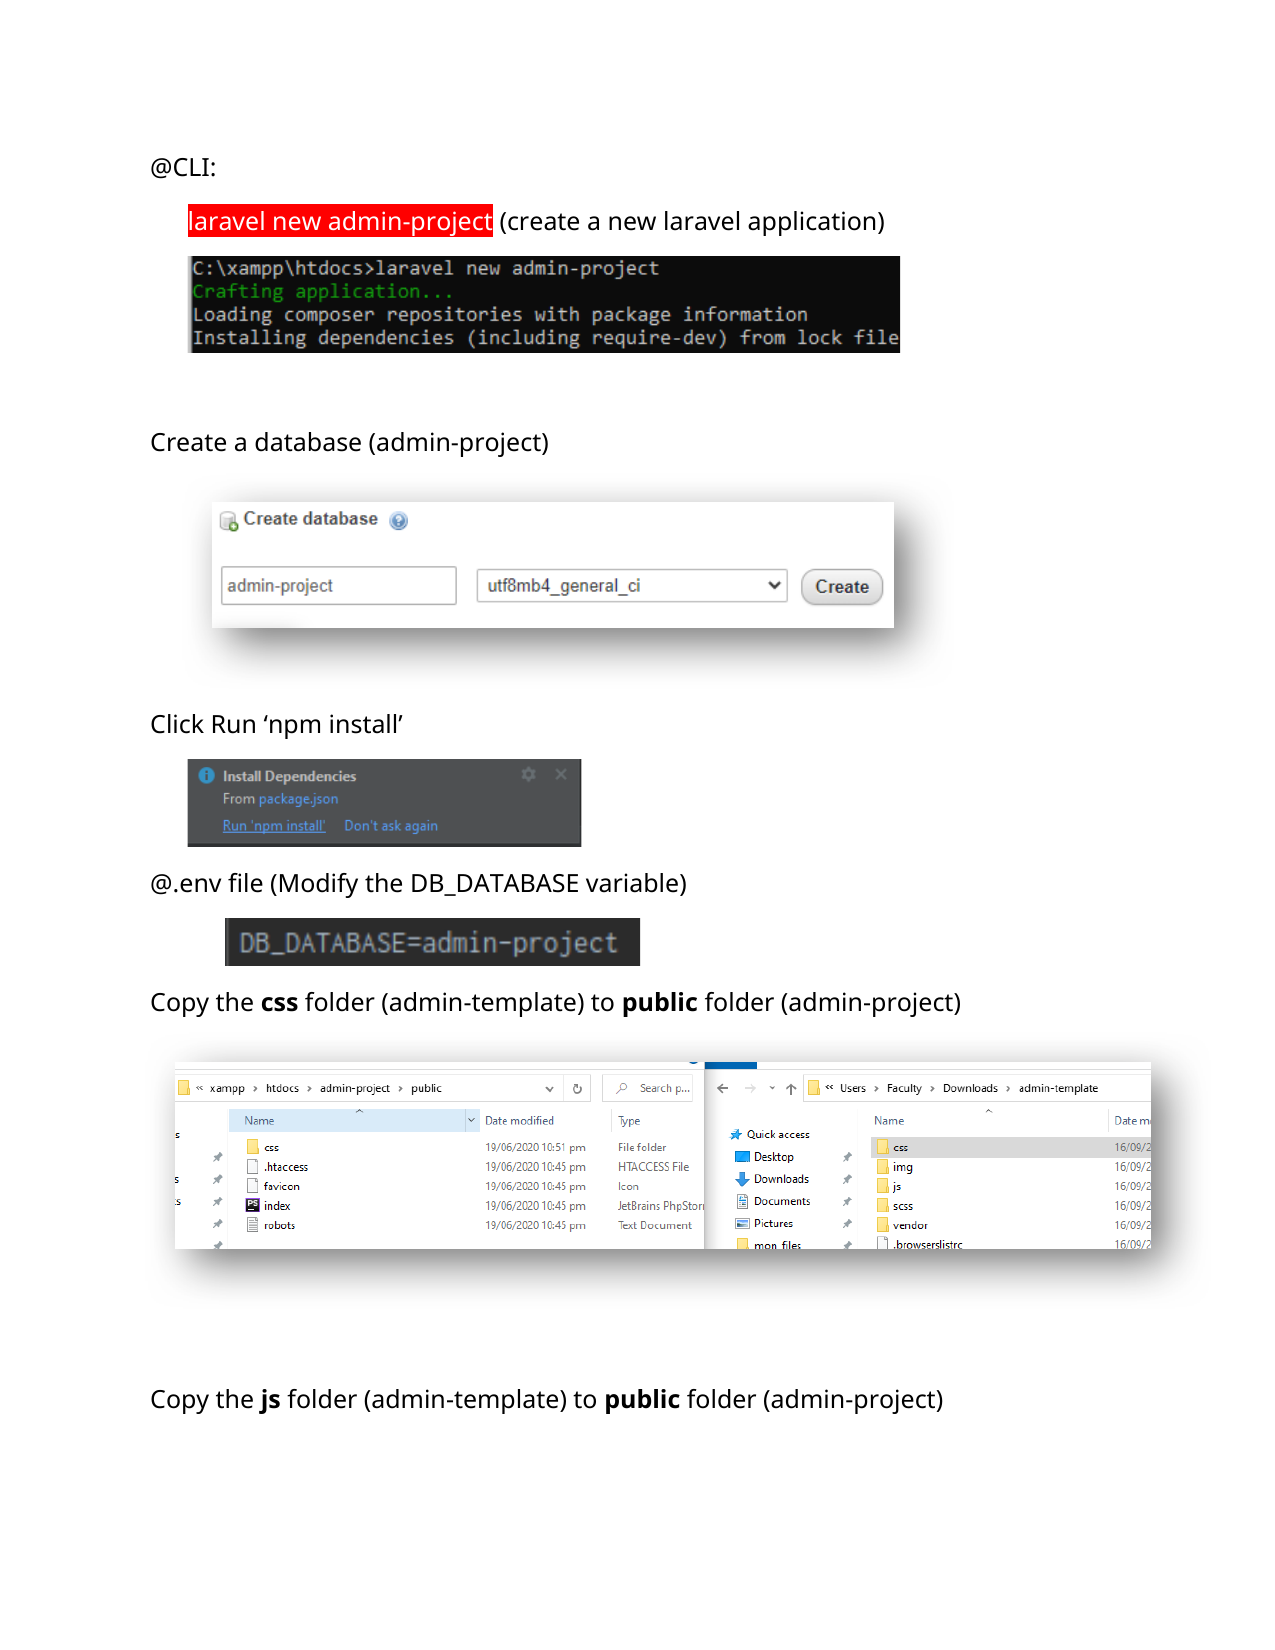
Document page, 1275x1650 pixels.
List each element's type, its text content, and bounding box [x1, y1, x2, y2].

text Copy the js folder (admin-template) to public folder (admin-project) [150, 1382, 1125, 1416]
text Copy the css folder (admin-template) to public folder (admin-project) [150, 984, 1125, 1018]
text Click Run ‘npm install’ [150, 706, 1125, 740]
picture [175, 1062, 1151, 1249]
text laravel new admin-project (create a new laravel application) [150, 203, 1125, 237]
picture [212, 502, 894, 628]
text Create a database (admin-project) [150, 424, 1125, 458]
picture [187, 256, 901, 353]
picture [187, 759, 582, 847]
text @CLI: [150, 150, 1125, 184]
text @.env file (Modify the DB_DATABASE variable) [150, 865, 1125, 899]
picture [225, 918, 641, 966]
